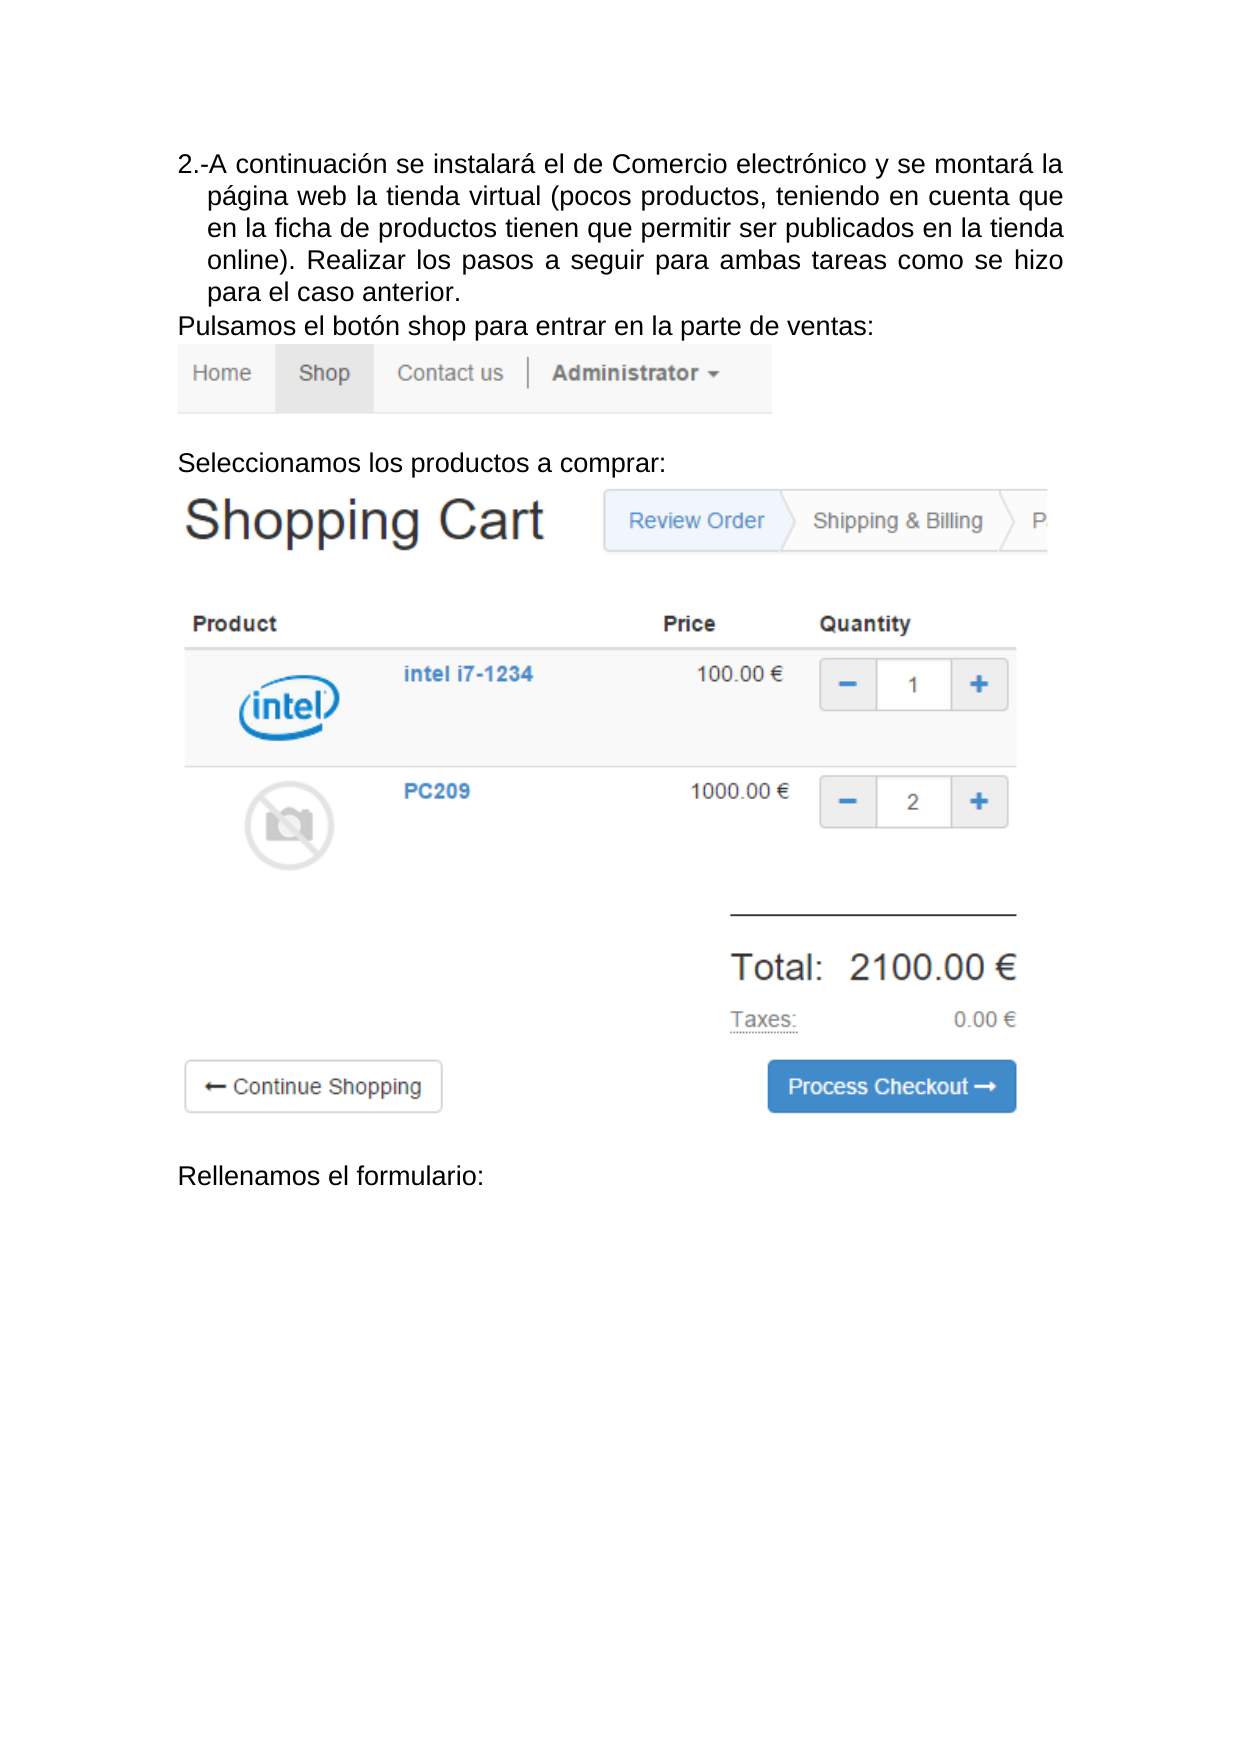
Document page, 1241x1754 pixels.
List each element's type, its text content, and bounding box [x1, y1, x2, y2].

text Rellenamos el formulario: [177, 1160, 1065, 1191]
picture [177, 344, 773, 444]
text Seleccionamos los productos a comprar: [177, 447, 1065, 478]
picture [177, 480, 1048, 1157]
text Pulsamos el botón shop para entrar en la parte de ventas: [177, 310, 1065, 341]
text 2.-A continuación se instalará el de Comercio electrónico y se montará la página web la tienda virtual (pocos productos, teniendo en cuenta que en la ficha de productos tienen que permitir ser publicados en la tienda online). Realizar los pasos a seguir para ambas tareas como se hizo para el caso anterior. [177, 148, 1065, 308]
